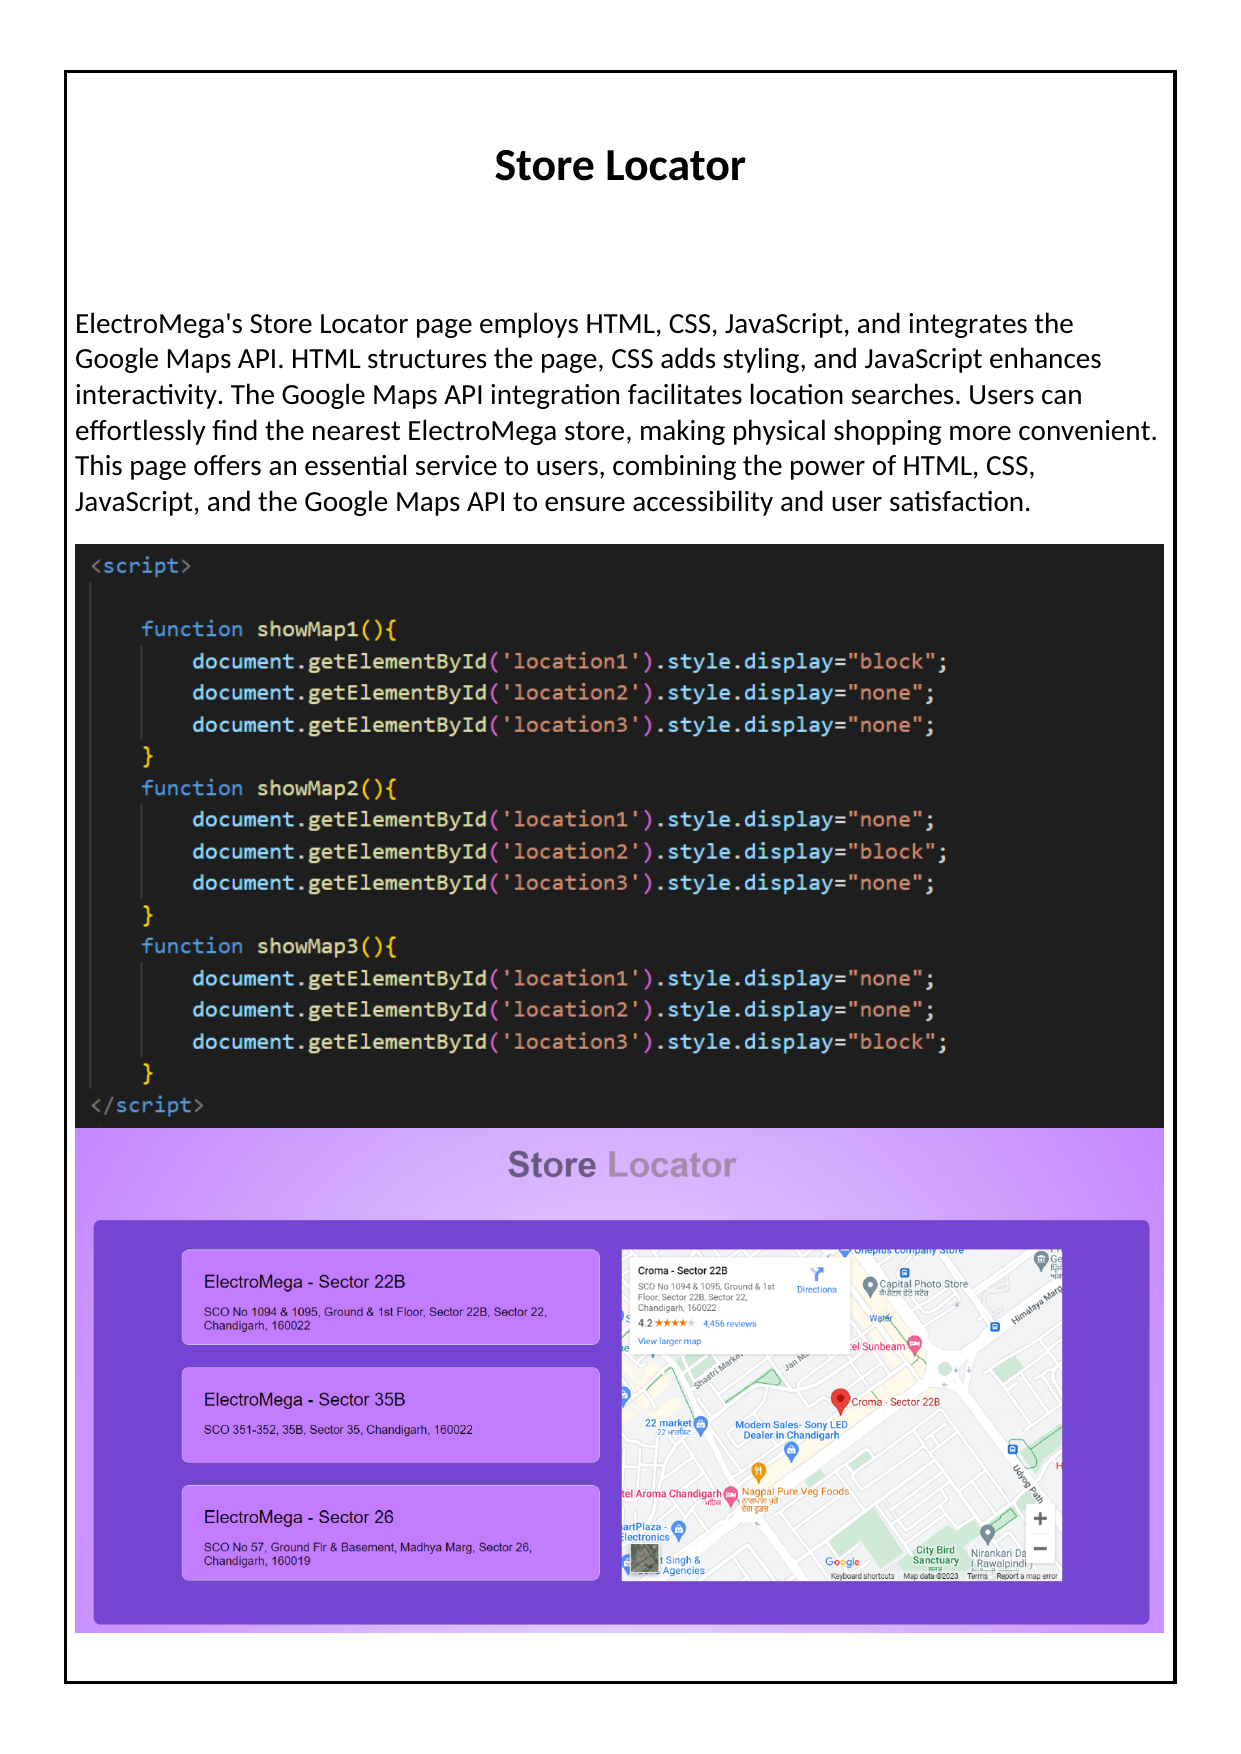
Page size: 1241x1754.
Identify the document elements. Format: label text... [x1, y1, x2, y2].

text ElectroMega's Store Locator page employs HTML, CSS, JavaScript, and integrates the Google Maps API. HTML structures the page, CSS adds styling, and JavaScript enhances interactivity. The Google Maps API integration facilitates location searches. Users can effortlessly find the nearest ElectroMega store, making physical shopping more convenient. This page offers an essential service to users, combining the power of HTML, CSS, JavaScript, and the Google Maps API to ensure accessibility and user satisfaction. [75, 305, 1165, 519]
subtitle Store Locator [75, 136, 1165, 192]
picture [75, 544, 1164, 1633]
